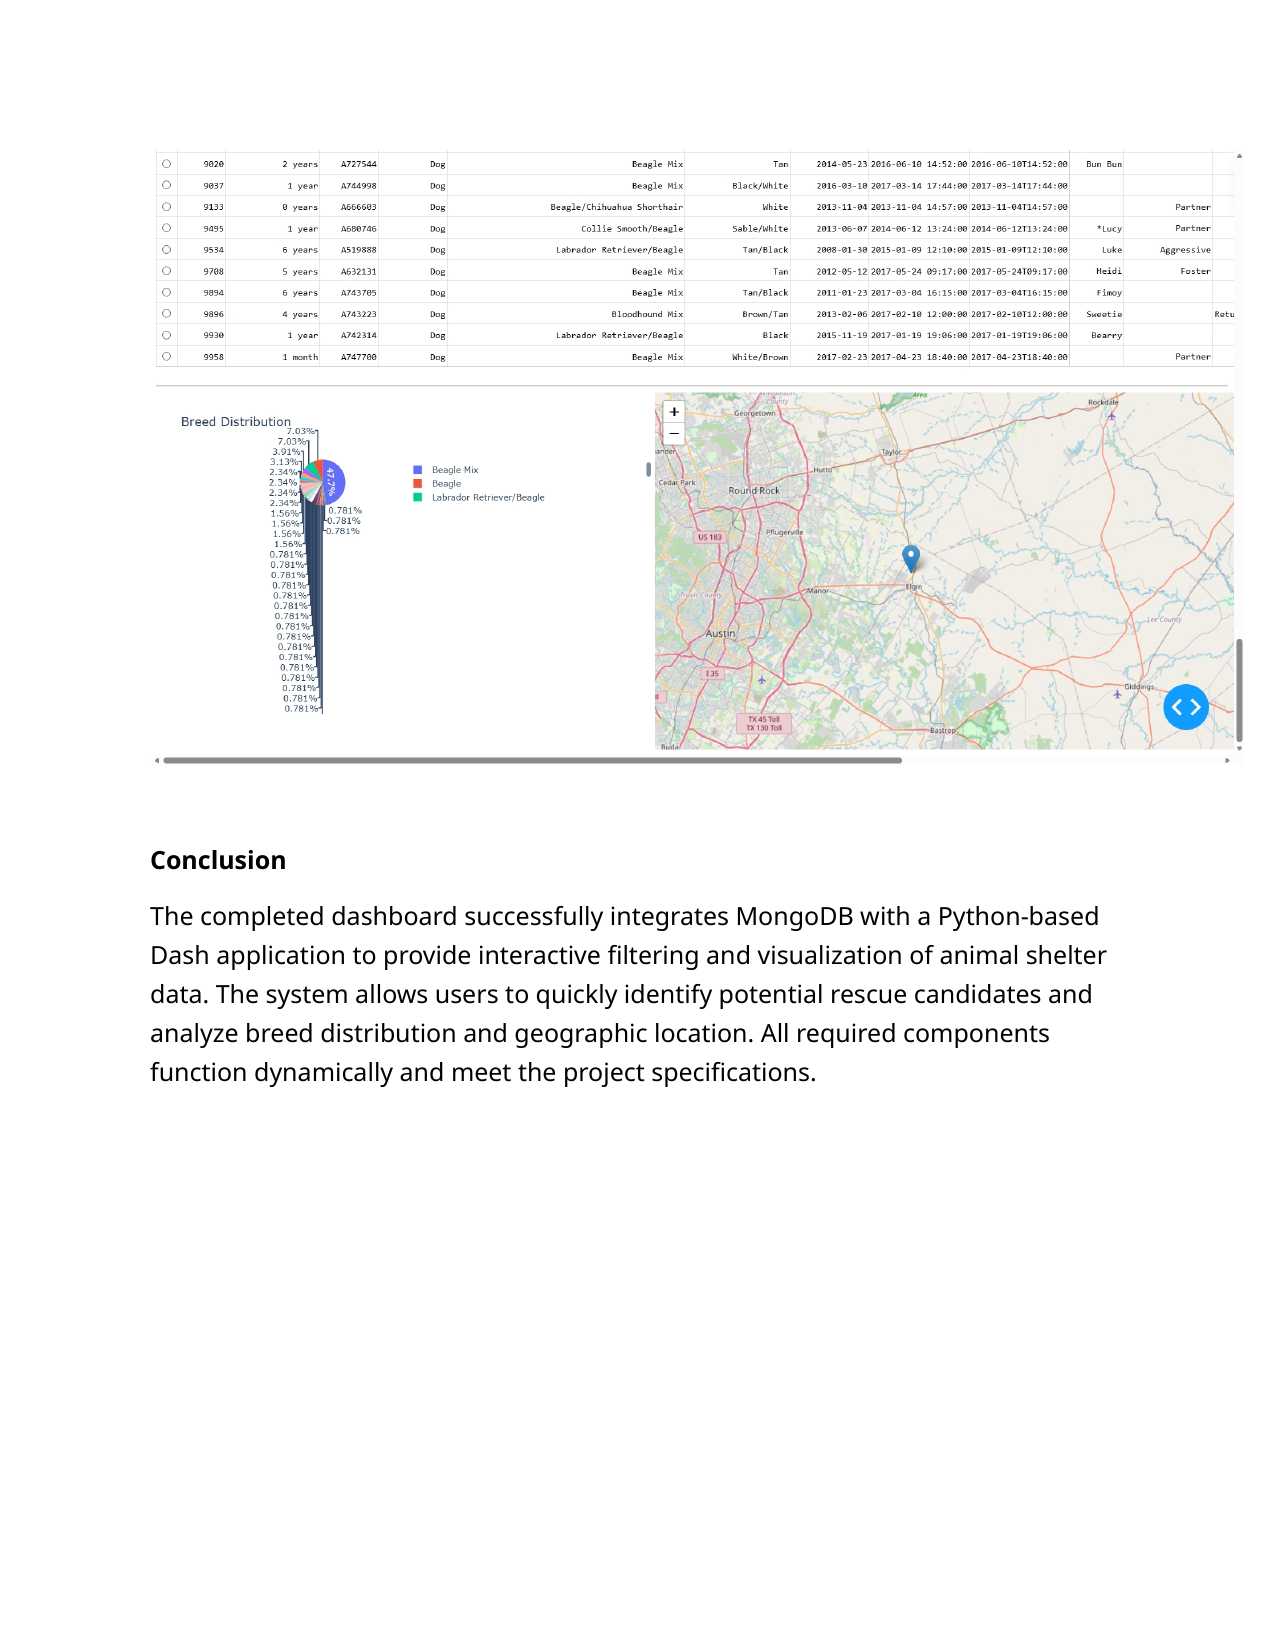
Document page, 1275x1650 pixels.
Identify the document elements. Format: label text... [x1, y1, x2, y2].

picture [150, 150, 1244, 765]
text Conclusion [150, 842, 1125, 877]
text The completed dashboard successfully integrates MongoDB with a Python-based Dash application to provide interactive filtering and visualization of animal shelter data. The system allows users to quickly identify potential rescue candidates and analyze breed distribution and geographic location. All required components function dynamically and meet the project specifications. [150, 898, 1125, 1089]
